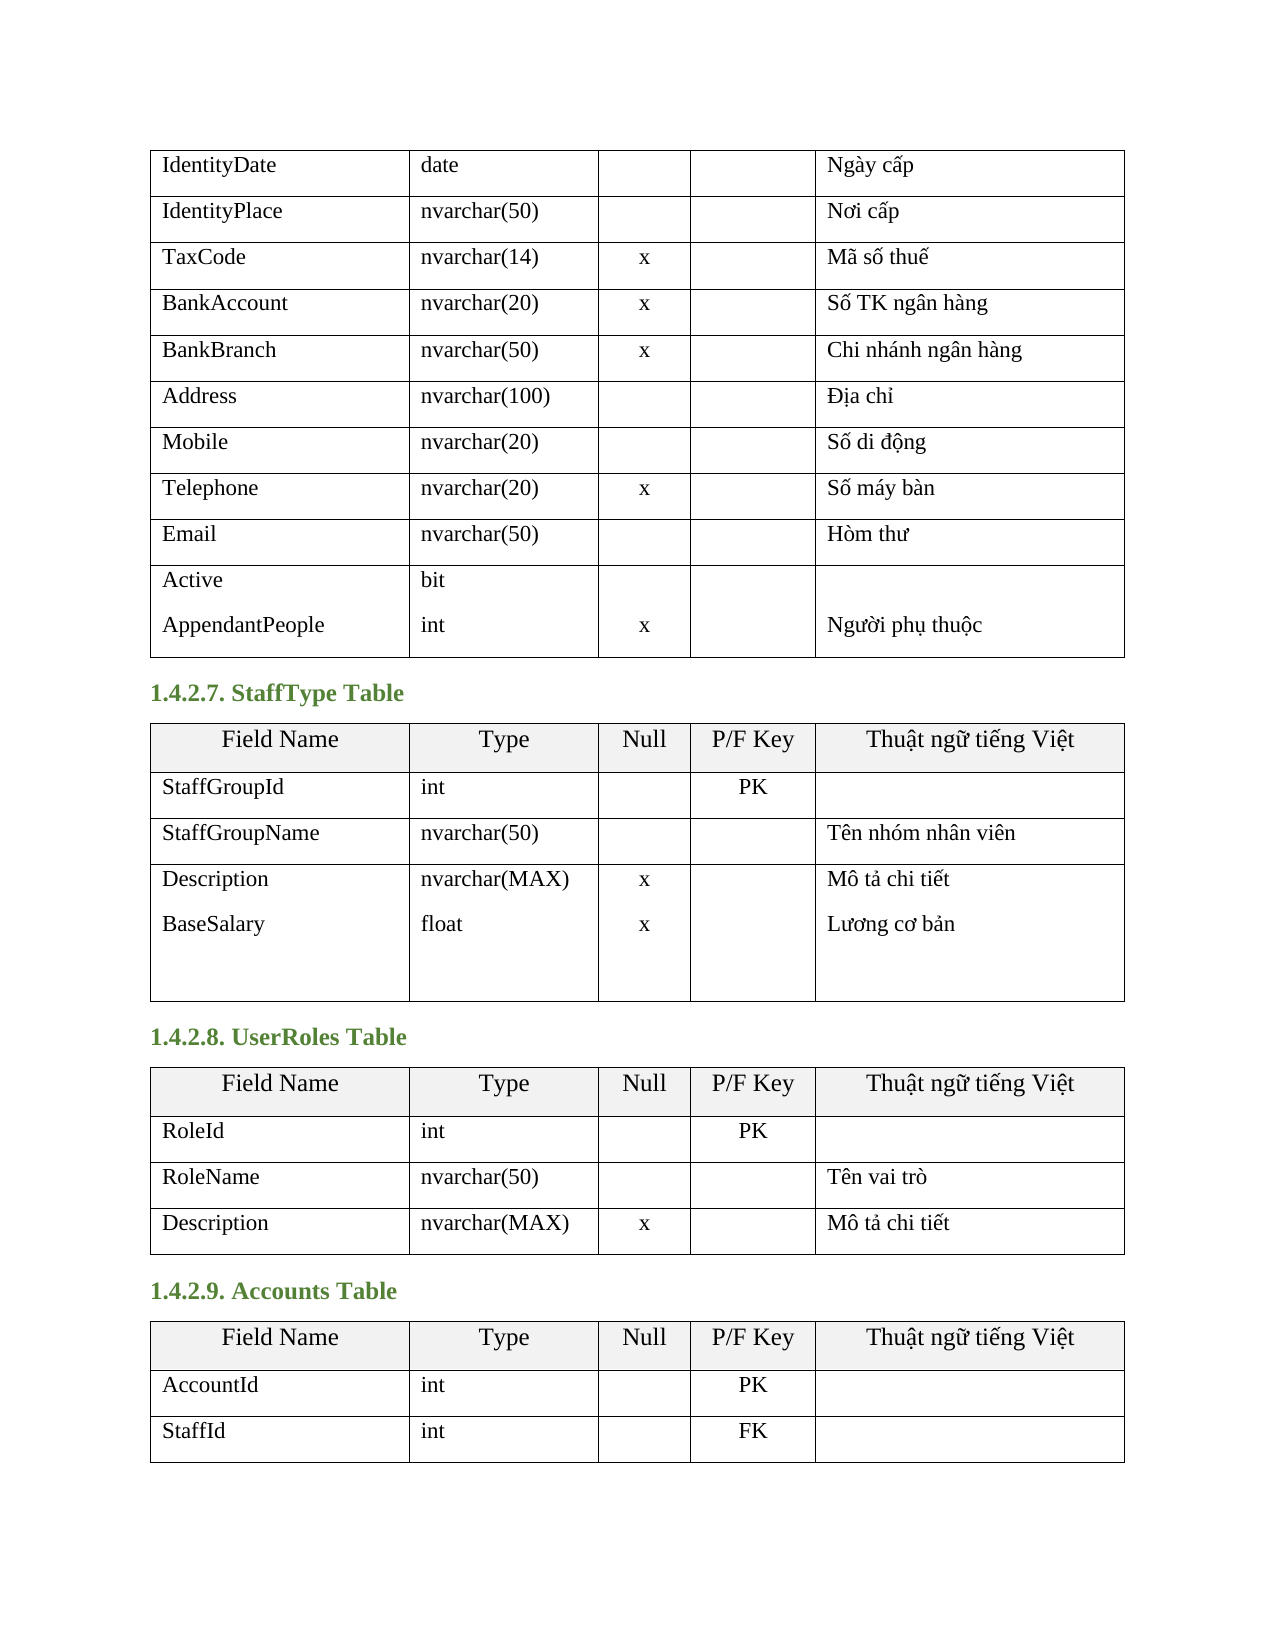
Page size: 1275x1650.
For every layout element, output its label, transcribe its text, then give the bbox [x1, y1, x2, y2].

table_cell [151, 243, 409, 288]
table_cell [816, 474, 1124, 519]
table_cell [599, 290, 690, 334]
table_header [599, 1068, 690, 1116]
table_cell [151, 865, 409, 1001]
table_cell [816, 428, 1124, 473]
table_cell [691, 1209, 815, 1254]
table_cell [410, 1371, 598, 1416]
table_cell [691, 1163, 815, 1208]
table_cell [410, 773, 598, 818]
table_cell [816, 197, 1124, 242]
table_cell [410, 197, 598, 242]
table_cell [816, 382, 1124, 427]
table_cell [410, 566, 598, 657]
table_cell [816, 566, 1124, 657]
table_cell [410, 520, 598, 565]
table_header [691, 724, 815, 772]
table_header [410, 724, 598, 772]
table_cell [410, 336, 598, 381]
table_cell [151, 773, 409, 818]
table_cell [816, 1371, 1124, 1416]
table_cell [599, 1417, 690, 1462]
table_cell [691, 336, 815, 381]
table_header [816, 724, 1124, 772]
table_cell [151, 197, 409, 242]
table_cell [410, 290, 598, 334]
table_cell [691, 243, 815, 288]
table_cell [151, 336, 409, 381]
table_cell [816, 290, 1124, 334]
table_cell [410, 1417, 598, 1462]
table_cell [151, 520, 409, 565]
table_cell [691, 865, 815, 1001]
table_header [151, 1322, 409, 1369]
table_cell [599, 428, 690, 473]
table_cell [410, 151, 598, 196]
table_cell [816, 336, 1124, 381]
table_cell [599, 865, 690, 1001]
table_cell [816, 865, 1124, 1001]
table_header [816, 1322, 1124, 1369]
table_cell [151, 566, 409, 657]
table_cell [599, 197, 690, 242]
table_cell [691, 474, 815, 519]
subtitle Accounts Table [150, 1276, 1125, 1305]
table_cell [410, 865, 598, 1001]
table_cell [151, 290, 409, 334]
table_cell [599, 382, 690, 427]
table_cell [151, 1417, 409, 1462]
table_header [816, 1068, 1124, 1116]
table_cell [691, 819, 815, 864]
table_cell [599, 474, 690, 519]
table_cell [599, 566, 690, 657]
subtitle StaffType Table [150, 678, 1125, 707]
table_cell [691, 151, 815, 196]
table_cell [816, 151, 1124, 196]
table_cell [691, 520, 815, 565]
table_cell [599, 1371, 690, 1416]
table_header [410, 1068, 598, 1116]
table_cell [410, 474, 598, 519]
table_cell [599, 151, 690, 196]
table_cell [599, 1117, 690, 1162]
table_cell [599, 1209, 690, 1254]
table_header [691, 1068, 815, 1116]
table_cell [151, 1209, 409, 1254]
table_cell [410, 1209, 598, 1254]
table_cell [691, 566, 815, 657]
subtitle UserRoles Table [150, 1022, 1125, 1051]
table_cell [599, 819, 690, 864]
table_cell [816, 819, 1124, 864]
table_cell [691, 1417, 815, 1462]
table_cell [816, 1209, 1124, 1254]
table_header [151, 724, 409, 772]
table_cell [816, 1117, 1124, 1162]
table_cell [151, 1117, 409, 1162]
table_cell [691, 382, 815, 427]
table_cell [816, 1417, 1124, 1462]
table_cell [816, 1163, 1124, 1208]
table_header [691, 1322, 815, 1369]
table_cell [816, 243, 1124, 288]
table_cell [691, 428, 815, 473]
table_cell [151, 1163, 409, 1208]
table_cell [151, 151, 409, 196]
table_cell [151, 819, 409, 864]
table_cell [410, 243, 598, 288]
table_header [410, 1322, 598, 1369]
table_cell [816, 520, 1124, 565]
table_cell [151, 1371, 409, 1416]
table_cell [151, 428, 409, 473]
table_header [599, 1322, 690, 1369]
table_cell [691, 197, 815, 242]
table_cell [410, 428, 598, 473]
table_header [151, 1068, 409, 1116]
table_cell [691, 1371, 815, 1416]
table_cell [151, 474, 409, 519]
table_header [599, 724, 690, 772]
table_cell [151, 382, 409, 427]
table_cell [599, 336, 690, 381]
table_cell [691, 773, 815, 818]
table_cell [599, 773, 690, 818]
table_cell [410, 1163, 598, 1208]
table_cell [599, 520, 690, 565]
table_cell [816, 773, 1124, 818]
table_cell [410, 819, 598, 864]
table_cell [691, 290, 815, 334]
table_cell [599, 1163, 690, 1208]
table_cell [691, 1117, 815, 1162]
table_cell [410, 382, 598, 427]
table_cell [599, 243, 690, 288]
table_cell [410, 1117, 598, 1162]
